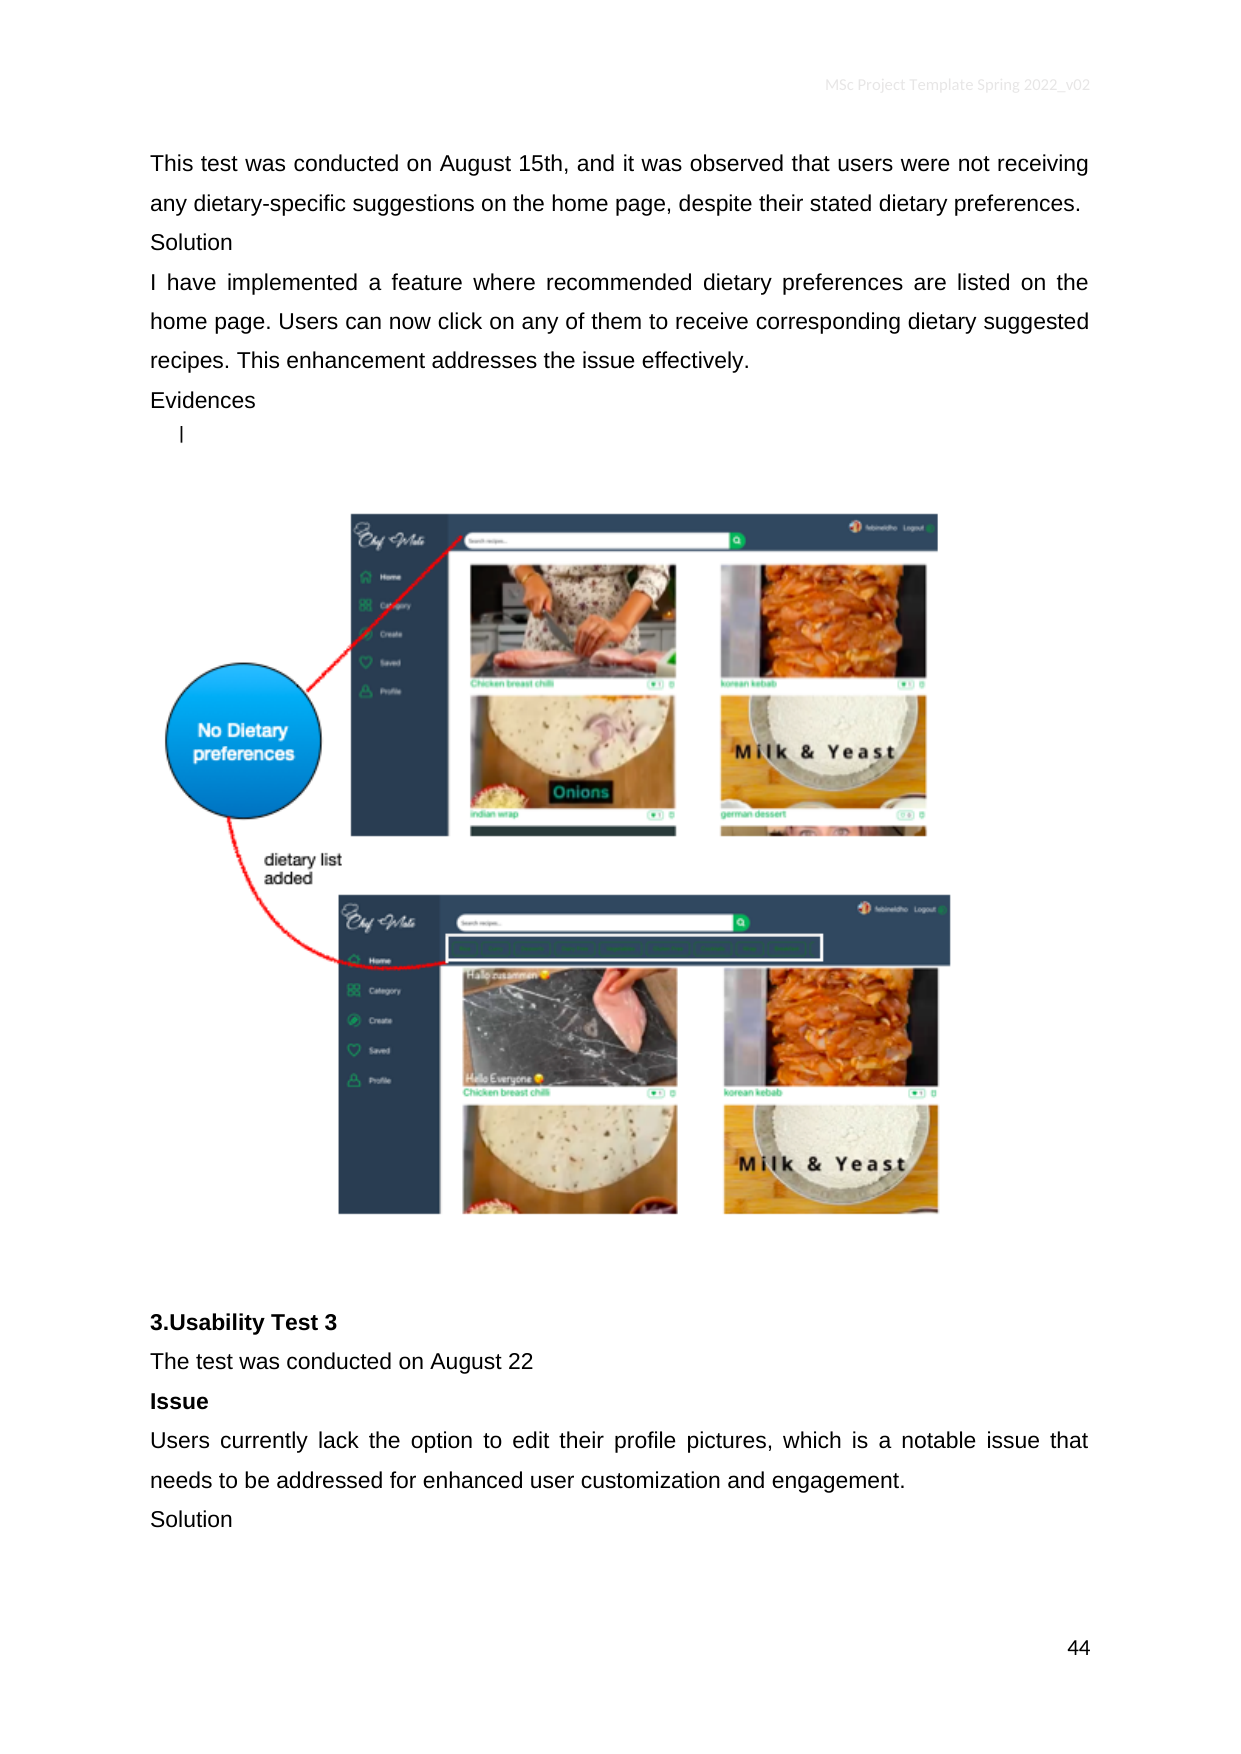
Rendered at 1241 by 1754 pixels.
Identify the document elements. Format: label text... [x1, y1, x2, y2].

text Solution [150, 1506, 1090, 1532]
picture [150, 426, 986, 1256]
text The test was conducted on August 22 [150, 1348, 1090, 1374]
text Evidences [150, 387, 1090, 413]
text Solution [150, 229, 1090, 255]
text 3.Usability Test 3 [150, 1309, 1090, 1335]
text I have implemented a feature where recommended dietary preferences are listed on the home page. Users can now click on any of them to receive corresponding dietary suggested recipes. This enhancement addresses the issue effectively. [150, 268, 1090, 374]
text This test was conducted on August 15th, and it was observed that users were not receiving any dietary-specific suggestions on the home page, despite their stated dietary preferences. [150, 150, 1090, 216]
text Issue [150, 1388, 1090, 1414]
text Users currently lack the option to edit their profile pictures, which is a notable issue that needs to be addressed for enhanced user customization and engagement. [150, 1427, 1090, 1493]
